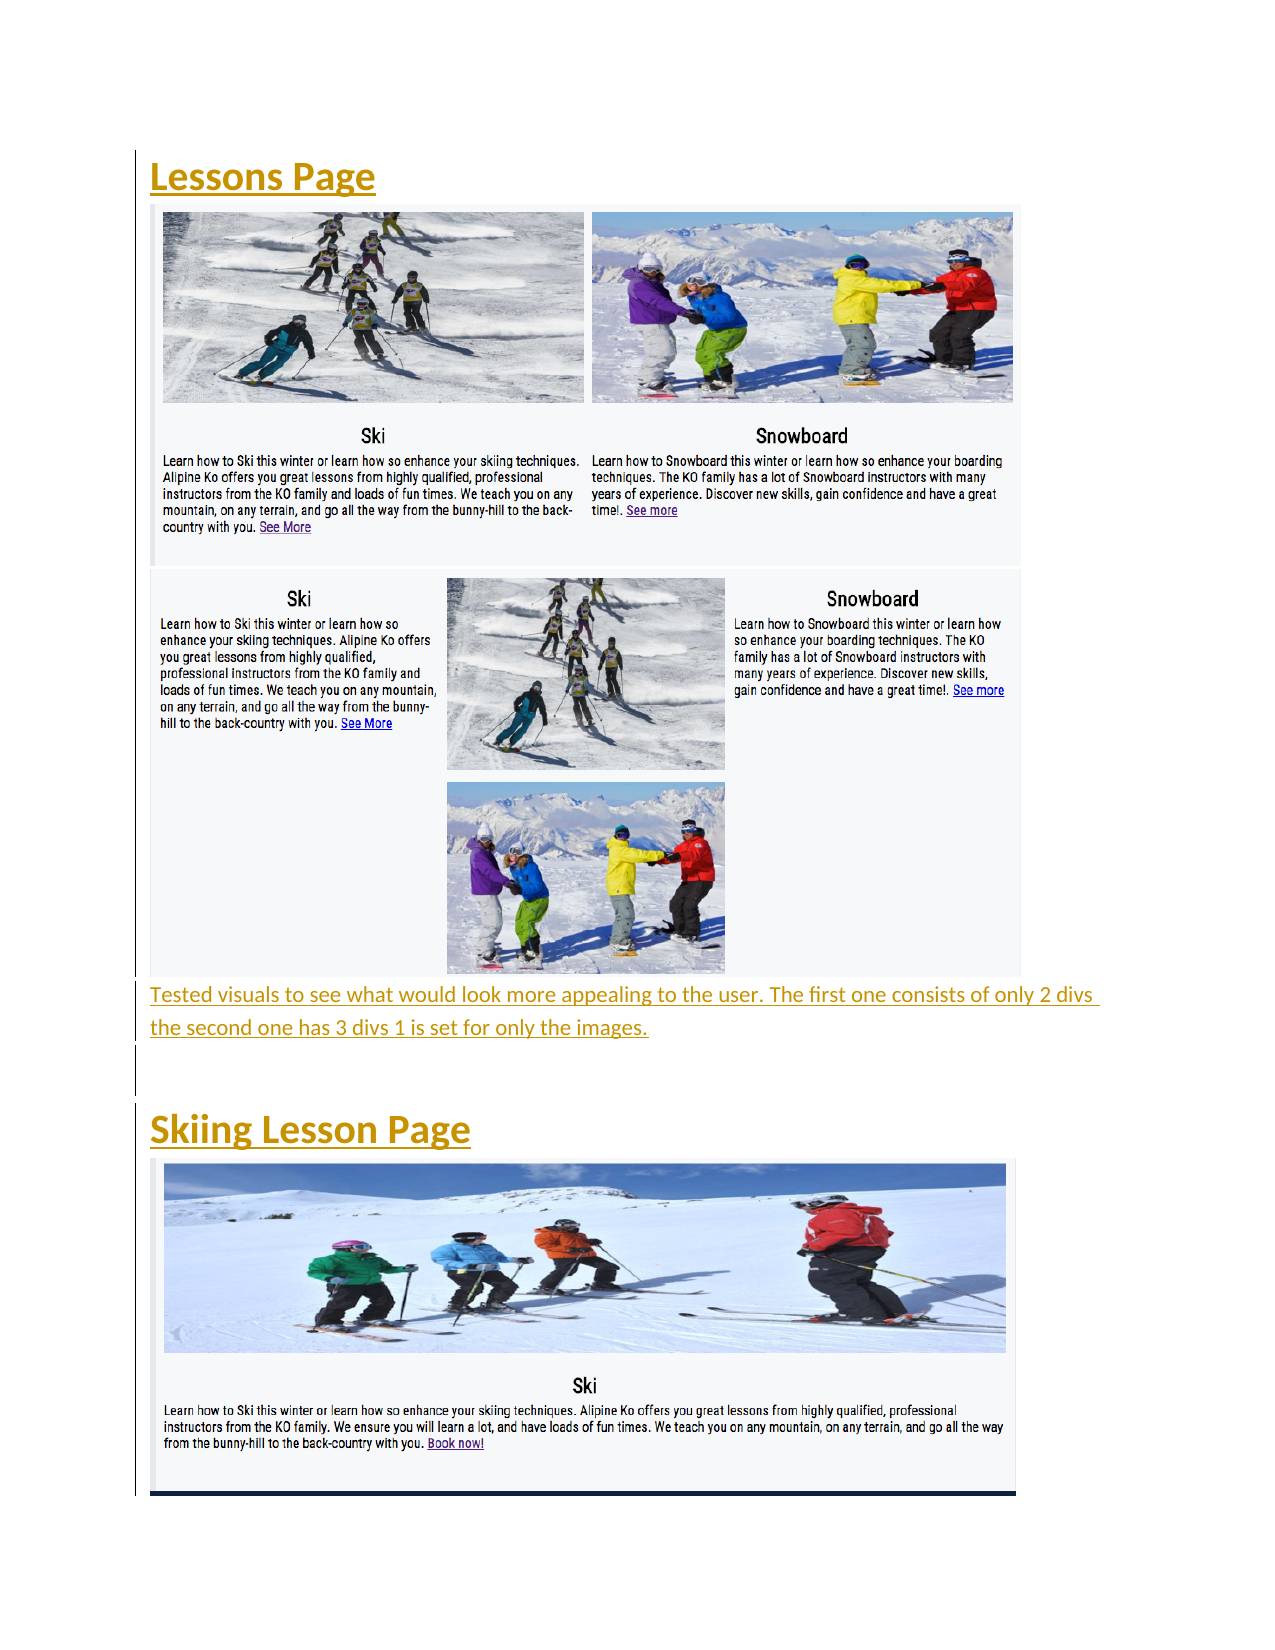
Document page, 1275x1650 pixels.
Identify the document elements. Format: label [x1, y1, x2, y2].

picture [150, 1158, 1016, 1496]
picture [150, 204, 1021, 566]
picture [150, 569, 1021, 977]
